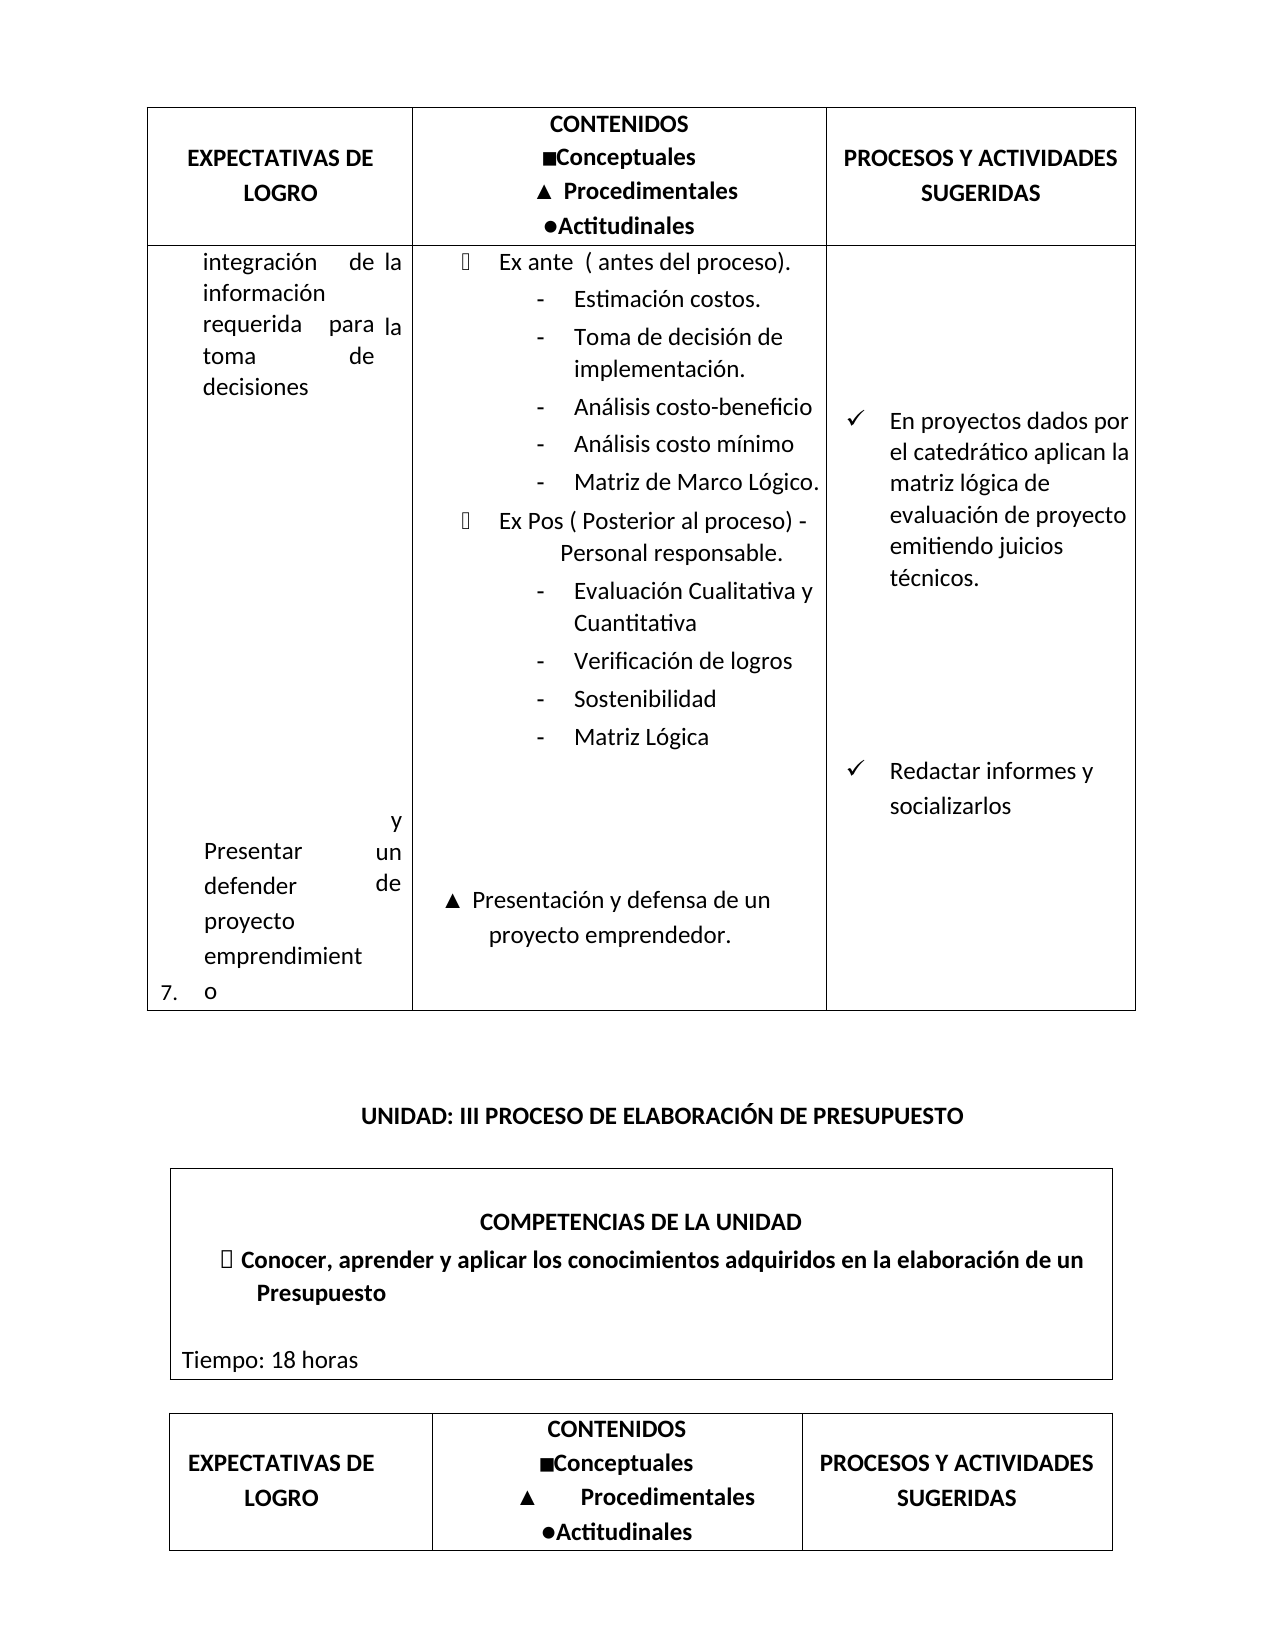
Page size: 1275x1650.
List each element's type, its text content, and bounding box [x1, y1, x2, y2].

picture [539, 1457, 554, 1472]
table_header [395, 1414, 432, 1550]
table_header EXPECTATIVAS DE LOGRO [170, 1414, 395, 1550]
table_cell En proyectos dados por el catedrático aplican la matriz lógica de evaluación de proyecto emitiendo juicios técnicos. Redactar informes y socializarlos [827, 246, 1135, 1009]
table_header PROCESOS Y ACTIVIDADES SUGERIDAS [803, 1414, 1112, 1550]
table_cell 7. [148, 246, 202, 1009]
table_cell integración de información requerida para toma de decisiones Presentar defender proyecto emprendimiento [202, 246, 375, 1009]
table_cell la la y un de [375, 246, 412, 1009]
table_header COMPETENCIAS DE LA UNIDAD  Conocer, aprender y aplicar los conocimientos adquiridos en la elaboración de un Presupuesto Tiempo: 18 horas [171, 1169, 1112, 1378]
picture [542, 151, 557, 166]
table_cell EXPECTATIVAS DE LOGRO [148, 108, 412, 245]
text UNIDAD: III PROCESO DE ELABORACIÓN DE PRESUPUESTO [114, 1100, 964, 1131]
table_cell PROCESOS Y ACTIVIDADES SUGERIDAS [827, 108, 1135, 245]
table_cell Ex ante ( antes del proceso). Estimación costos. Toma de decisión de implementación. Análisis costo-beneficio Análisis costo mínimo Matriz de Marco Lógico. Ex Pos ( Posterior al proceso) - Personal responsable. Evaluación Cualitativa y Cuantitativa Verificación de logros Sostenibilidad Matriz Lógica ▲ Presentación y defensa de un proyecto emprendedor. [413, 246, 826, 1009]
table_header CONTENIDOS Conceptuales ▲ Procedimentales ●Actitudinales [433, 1414, 802, 1550]
table_cell CONTENIDOS Conceptuales ▲ Procedimentales ●Actitudinales [413, 108, 826, 245]
